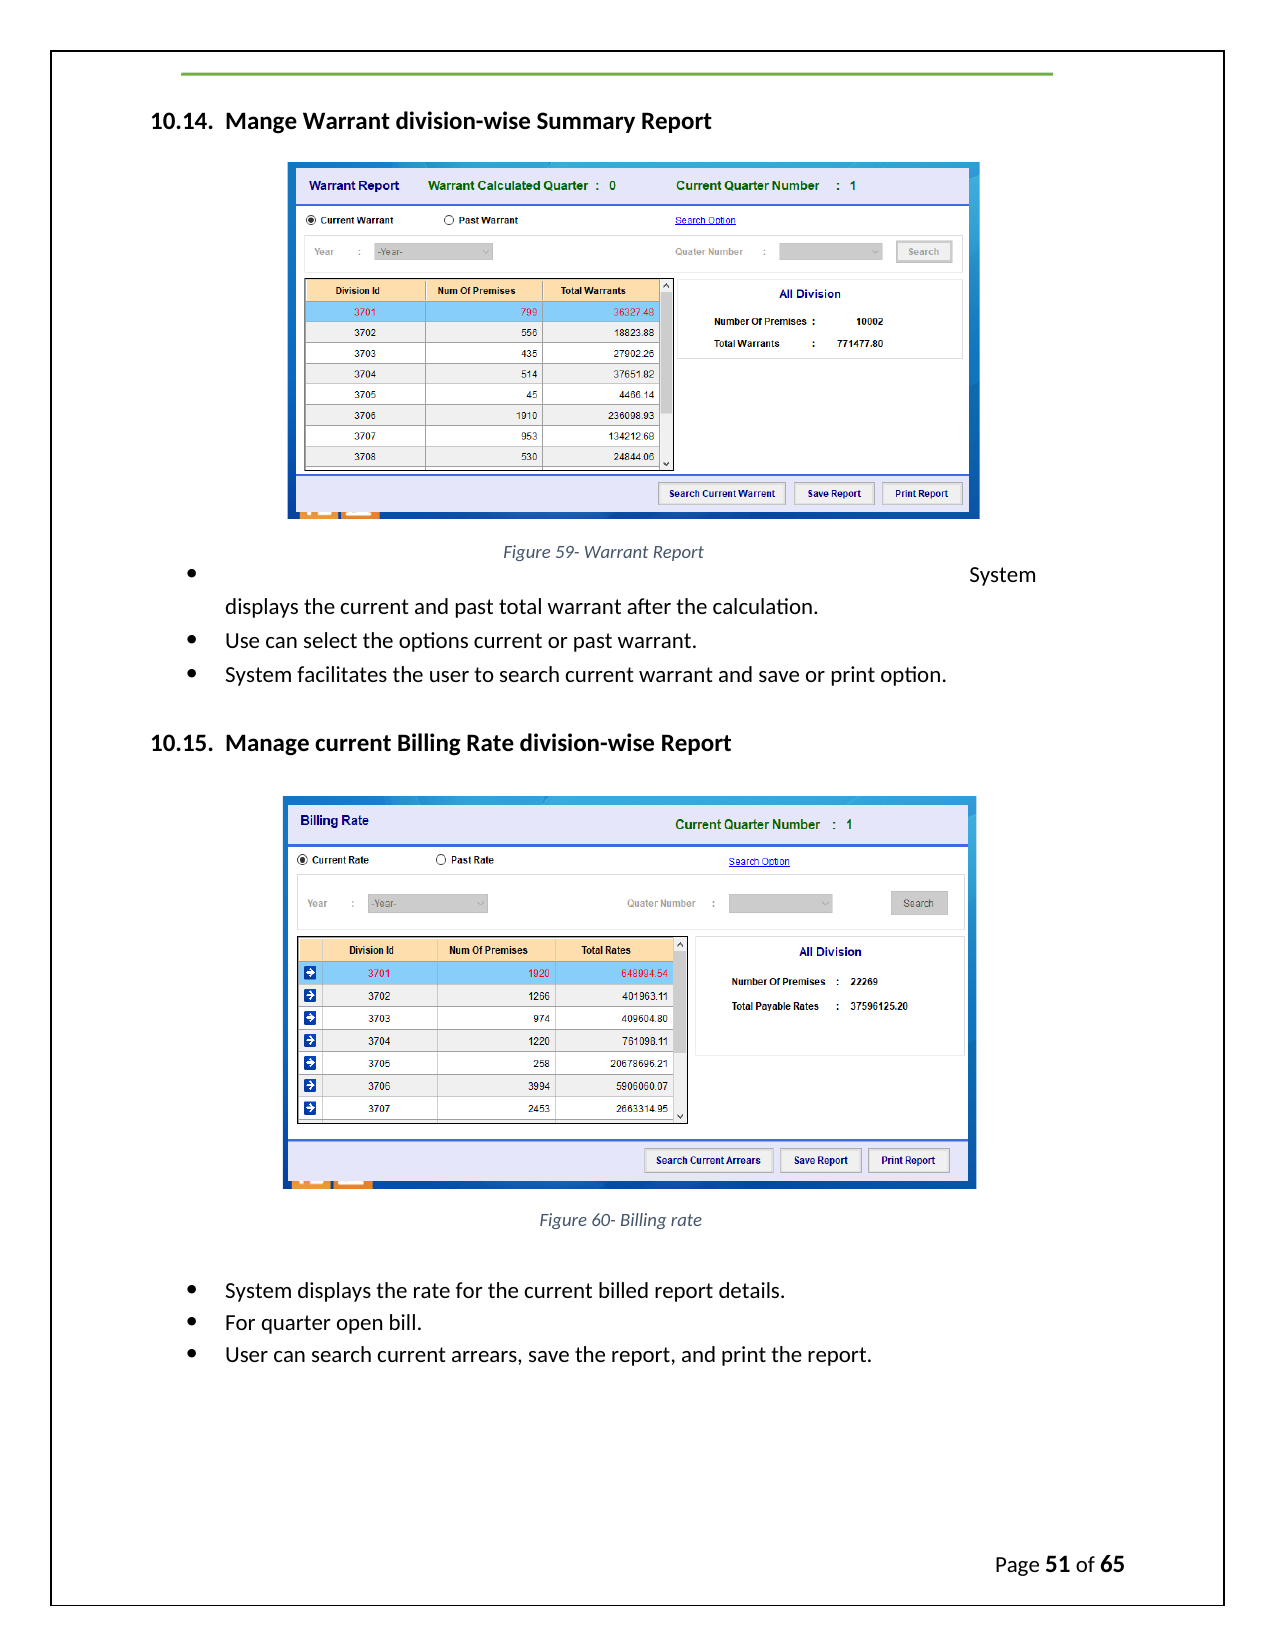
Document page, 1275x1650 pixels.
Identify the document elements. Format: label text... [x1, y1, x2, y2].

list System facilitates the user to search current warrant and save or print option. [187, 660, 1101, 688]
subtitle Mange Warrant division-wise Summary Report [150, 105, 1125, 136]
picture [287, 162, 980, 519]
list System displays the current and past total warrant after the calculation. [187, 560, 1101, 620]
list System displays the rate for the current billed report details. [187, 1276, 1125, 1304]
list User can search current arrears, save the report, and print the report. [187, 1340, 1101, 1368]
picture [282, 796, 977, 1189]
list For quarter open bill. [187, 1308, 1101, 1336]
list Use can select the options current or past warrant. [187, 626, 1101, 654]
subtitle Manage current Billing Rate division-wise Report [150, 727, 1125, 758]
